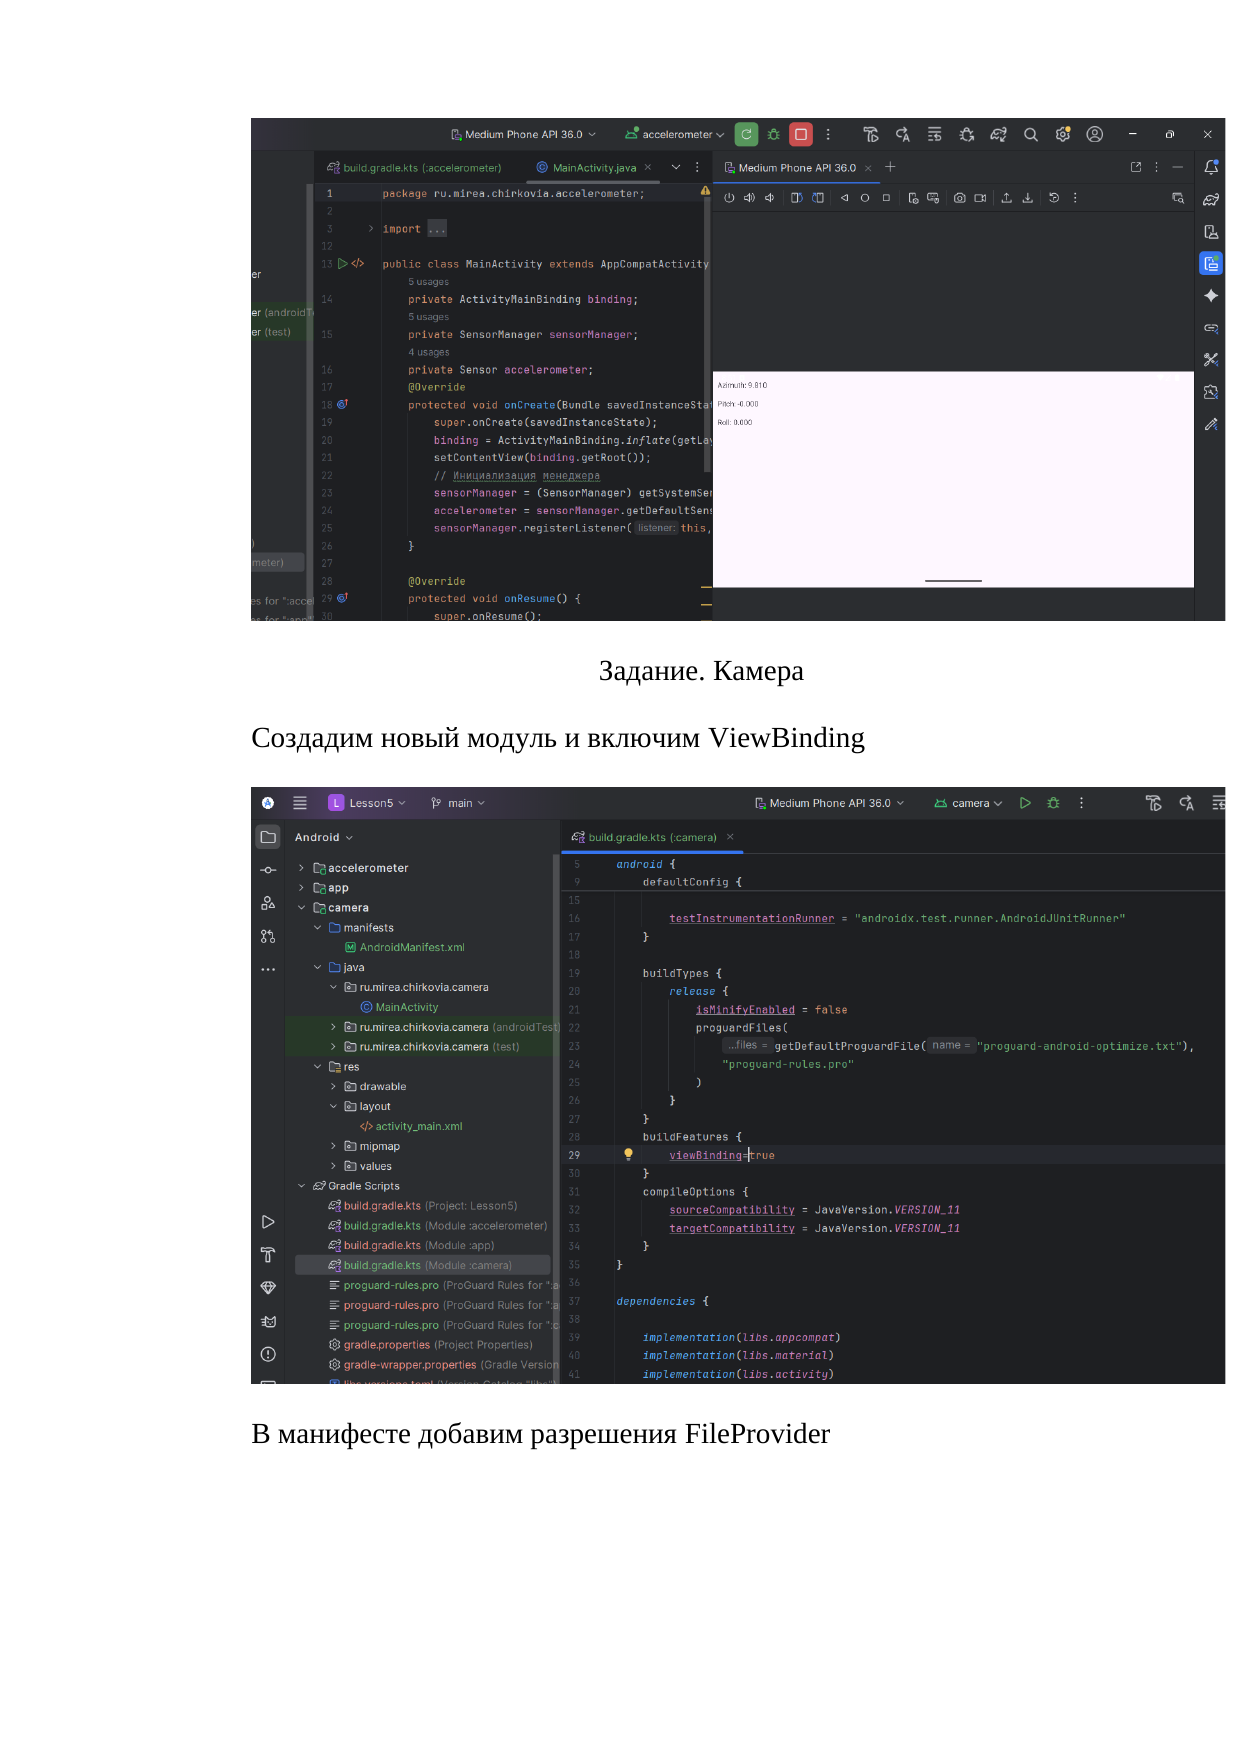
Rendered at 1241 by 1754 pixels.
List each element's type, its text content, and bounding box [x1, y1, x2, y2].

picture [251, 787, 1226, 1384]
text В манифесте добавим разрешения FileProvider [177, 1416, 1152, 1450]
text Задание. Камера [177, 653, 1152, 687]
picture [251, 118, 1226, 621]
text Создадим новый модуль и включим ViewBinding [177, 720, 1152, 753]
